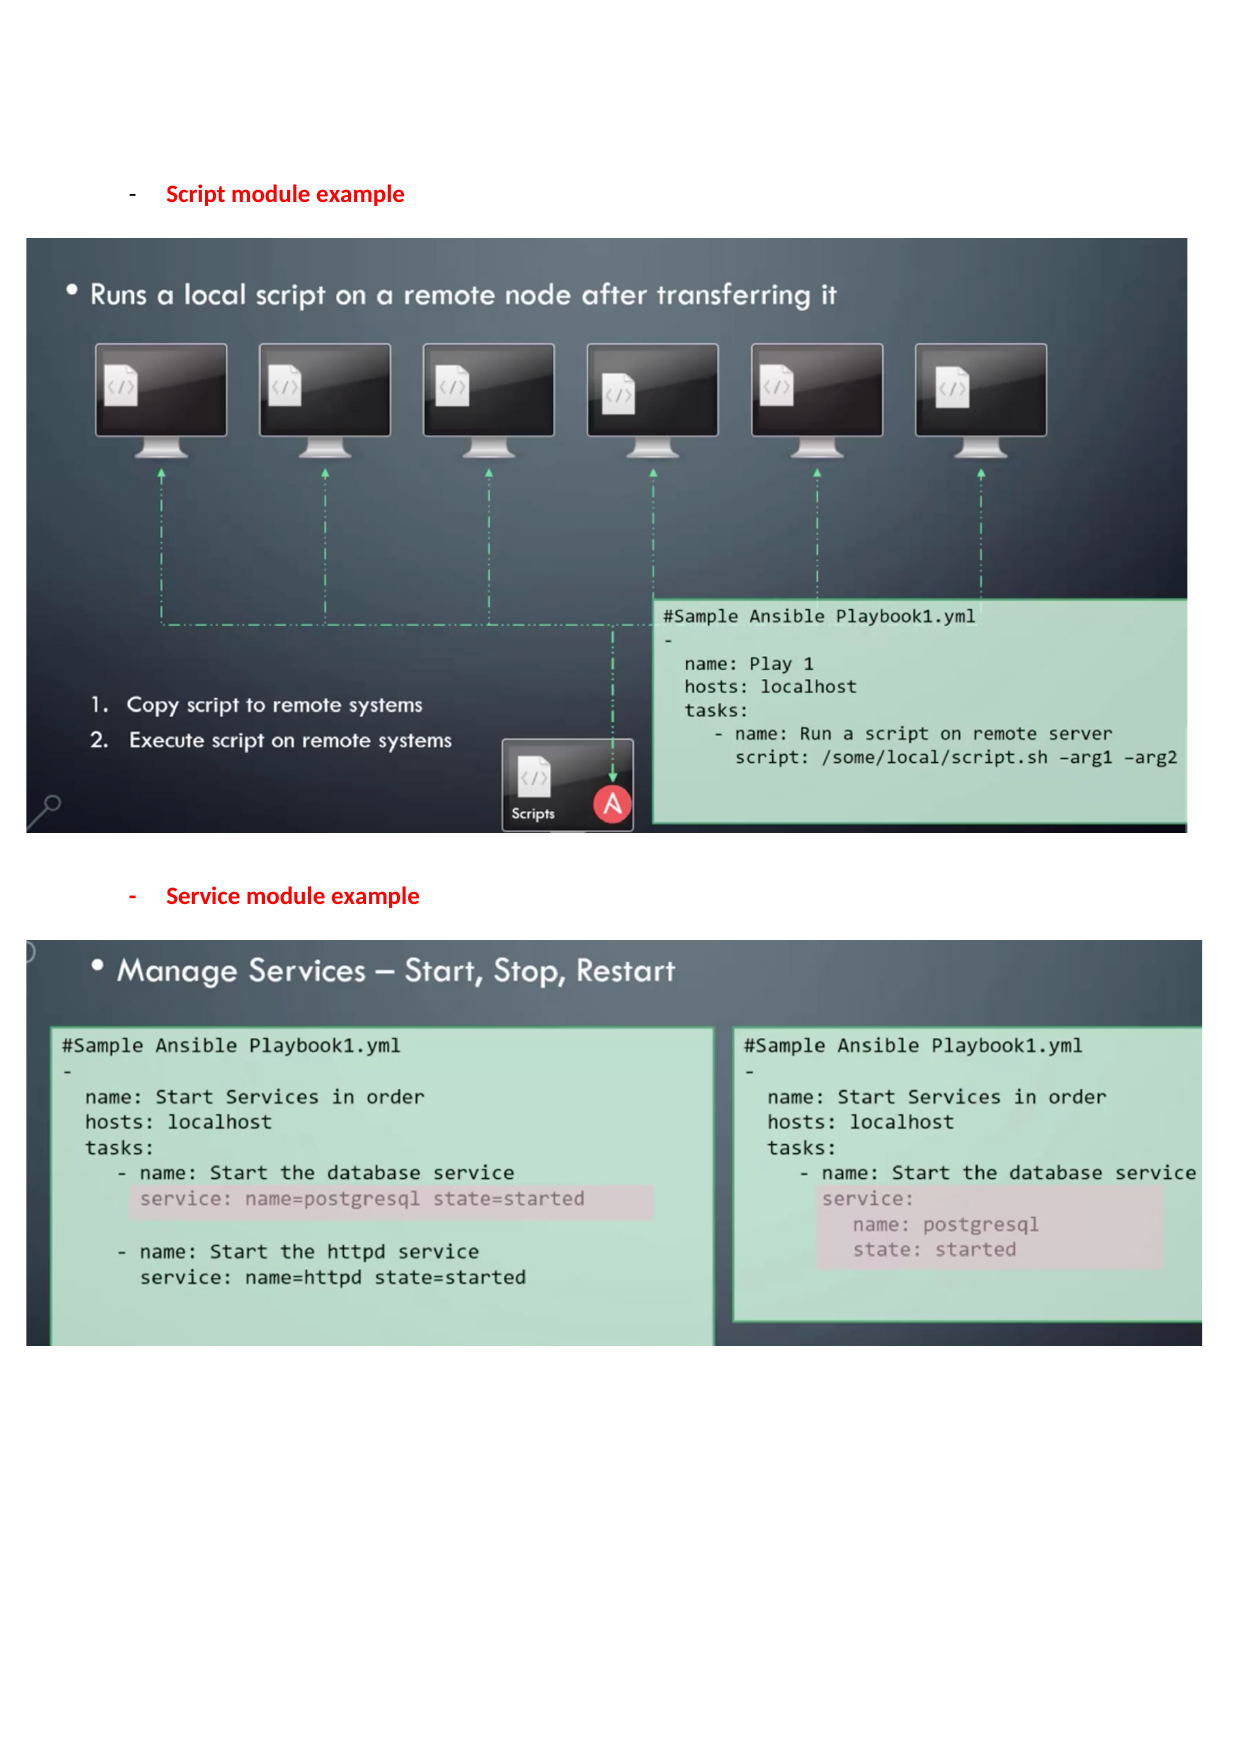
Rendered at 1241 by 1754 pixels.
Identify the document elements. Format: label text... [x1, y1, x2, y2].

list Script module example [128, 178, 1122, 209]
list Service module example [128, 880, 1122, 911]
picture [25, 940, 1202, 1345]
picture [25, 238, 1188, 832]
